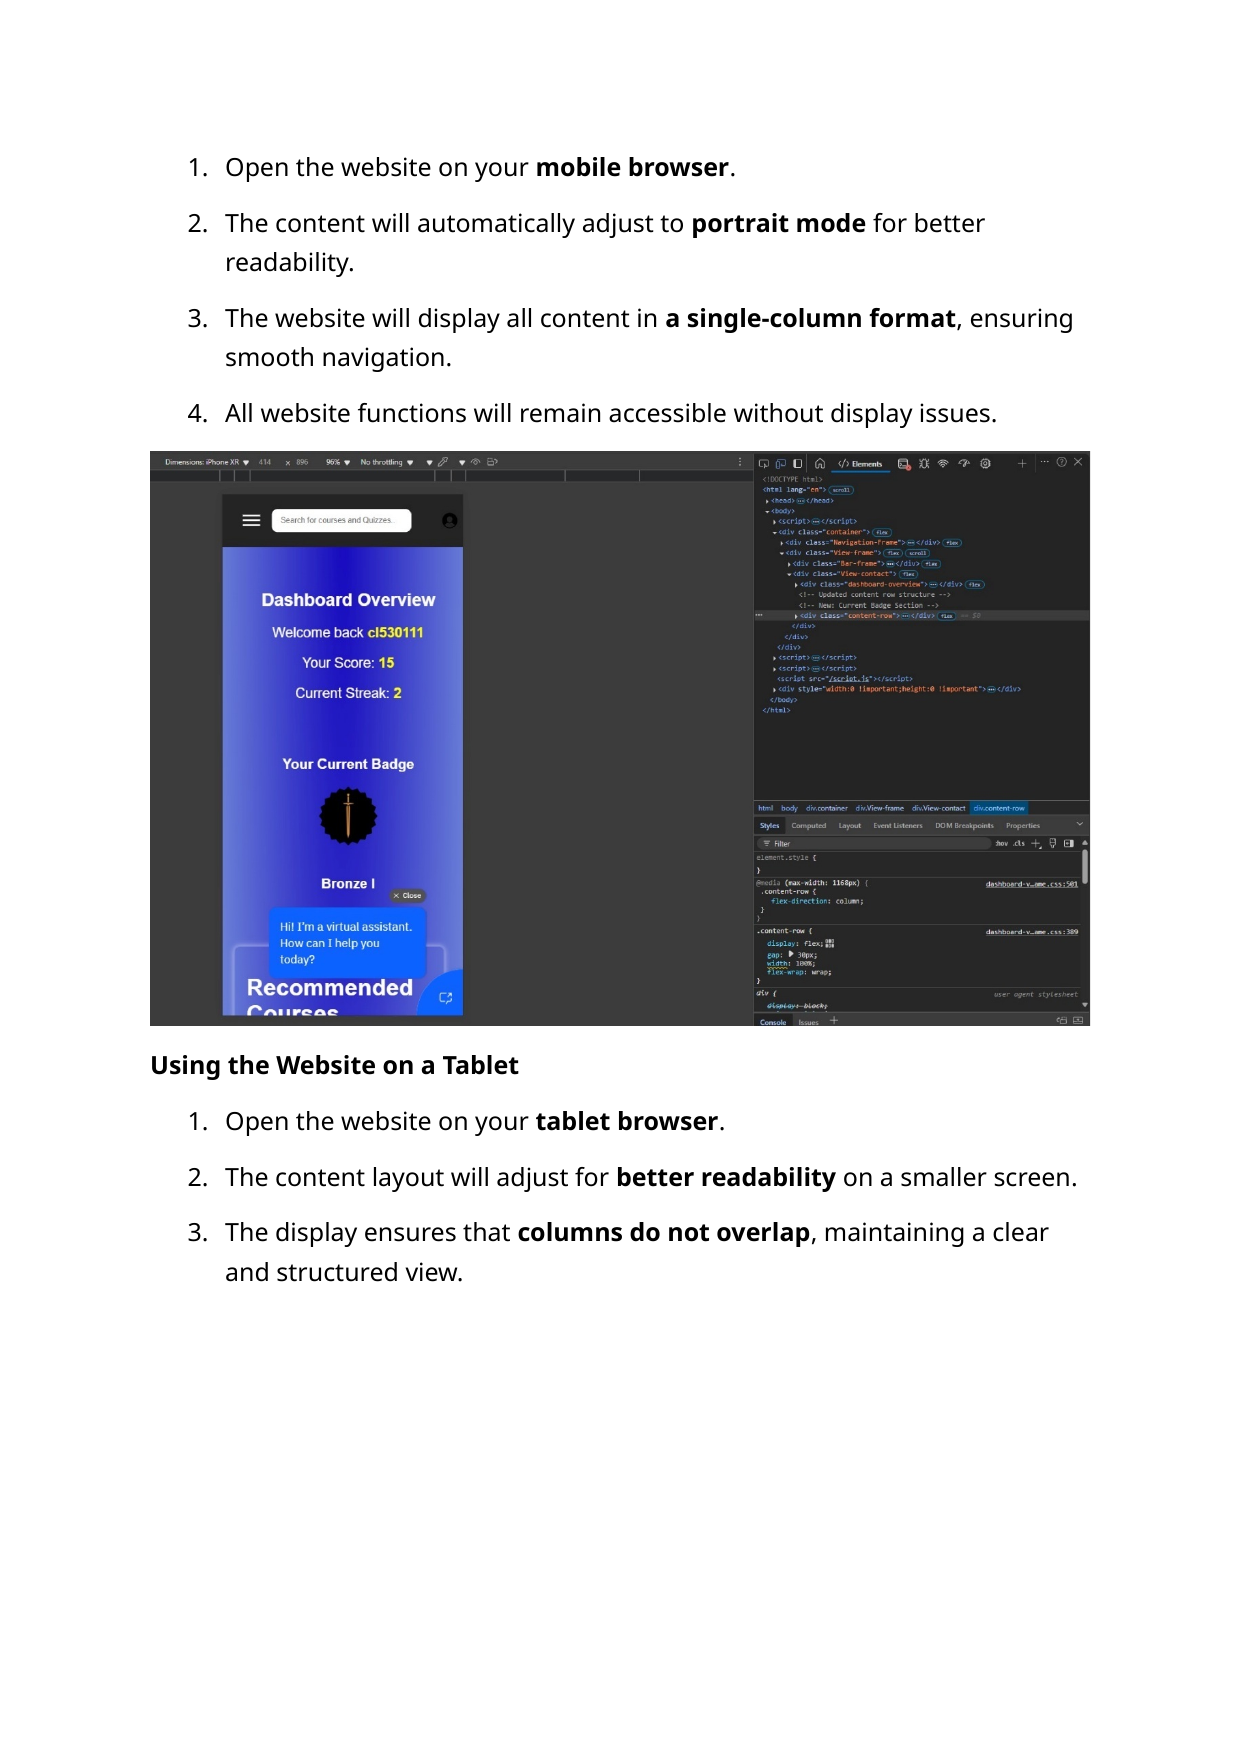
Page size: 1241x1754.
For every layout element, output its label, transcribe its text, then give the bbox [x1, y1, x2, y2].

list The display ensures that columns do not overlap, maintaining a clear and structured view. [187, 1215, 1090, 1288]
list Open the website on your tablet browser. [187, 1103, 1090, 1137]
list The content will automatically adjust to portrait mode for better readability. [187, 206, 1090, 279]
picture [150, 451, 1091, 1026]
list Open the website on your mobile browser. [187, 150, 1090, 184]
list The content layout will adjust for better readability on a smaller screen. [187, 1159, 1090, 1193]
list The website will display all content in a single-column format, ensuring smooth navigation. [187, 301, 1090, 374]
text Using the Website on a Tablet [150, 1048, 1090, 1082]
list All website functions will remain accessible without display issues. [187, 396, 1090, 430]
